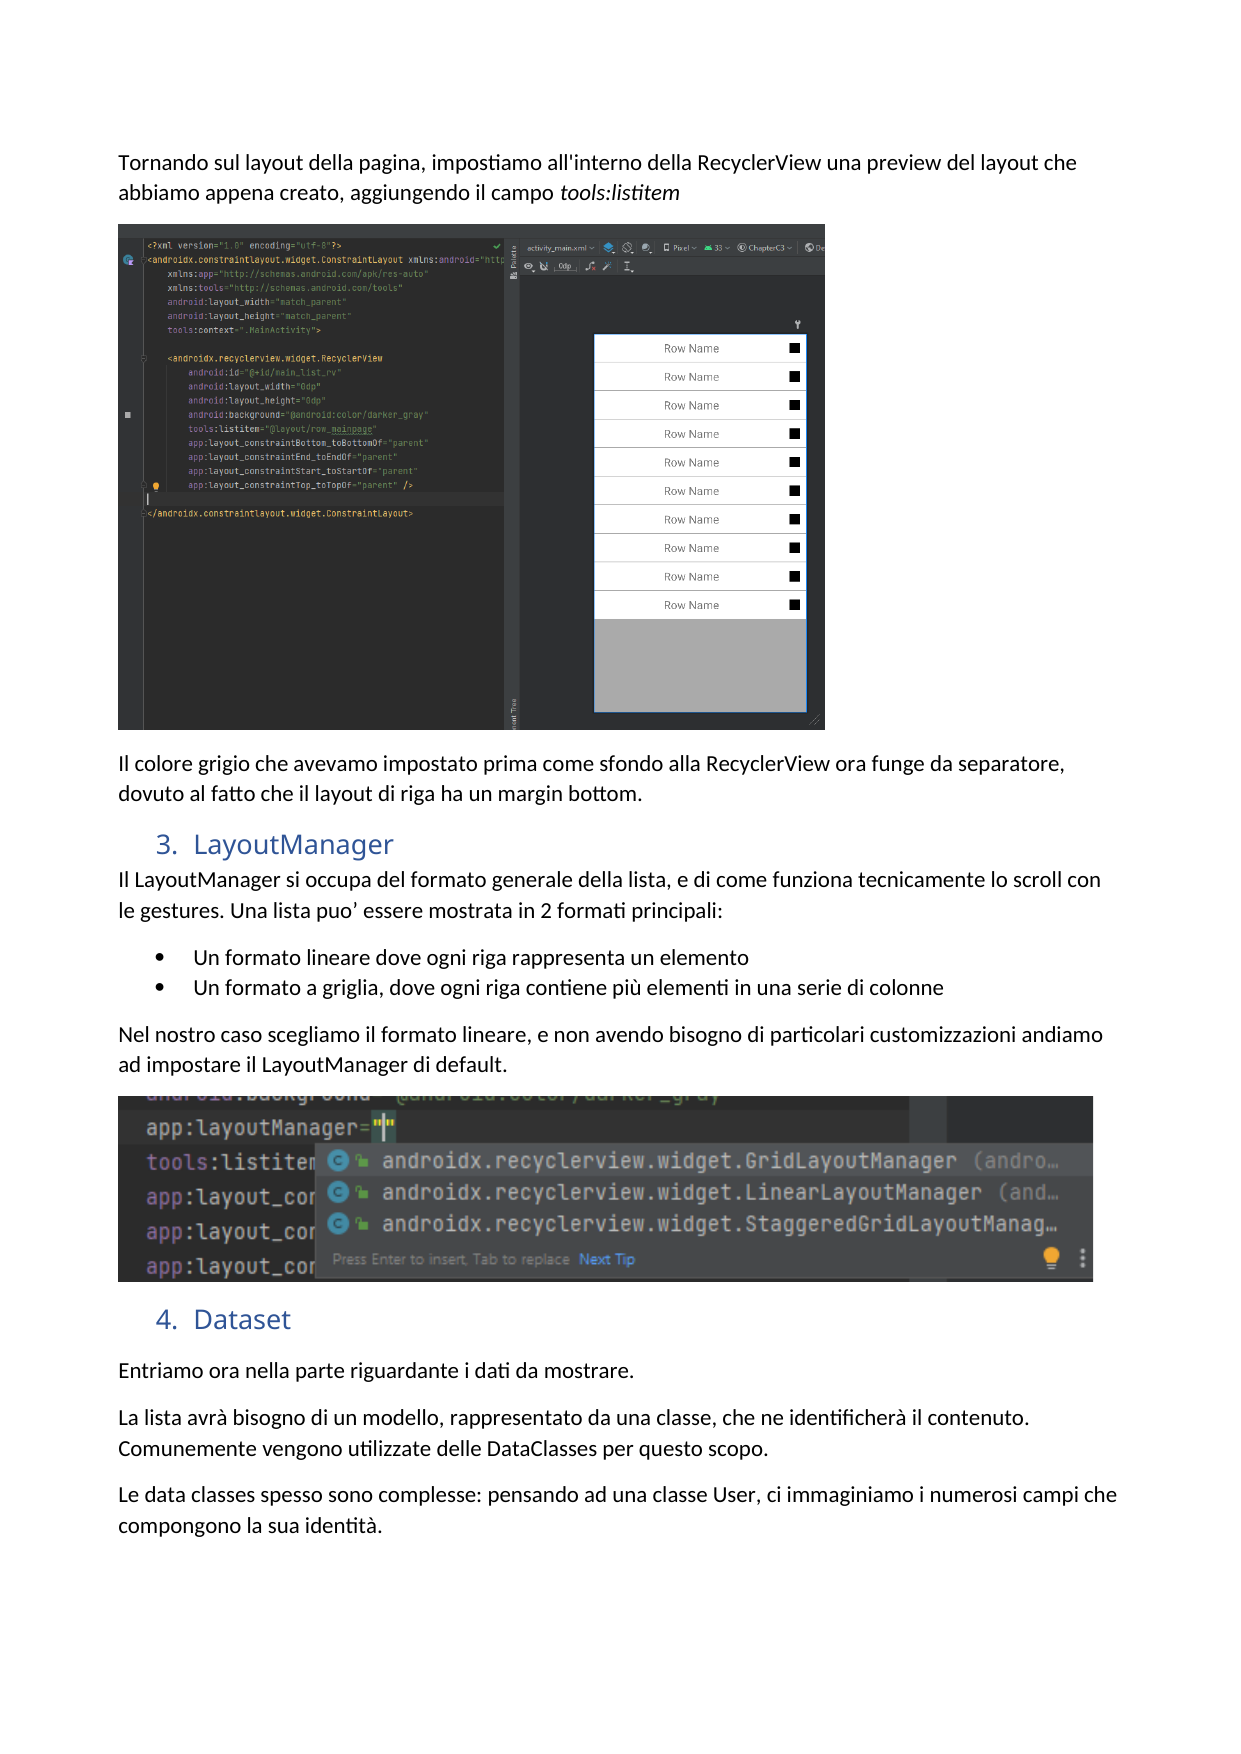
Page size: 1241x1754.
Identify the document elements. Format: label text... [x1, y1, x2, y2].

text Il colore grigio che avevamo impostato prima come sfondo alla RecyclerView ora funge da separatore, dovuto al fatto che il layout di riga ha un margin bottom. [118, 749, 1122, 807]
subtitle LayoutManager [156, 826, 1122, 863]
list Un formato a griglia, dove ogni riga contiene più elementi in una serie di colonne [156, 973, 1122, 1001]
text Il LayoutManager si occupa del formato generale della lista, e di come funziona tecnicamente lo scroll con le gestures. Una lista puo’ essere mostrata in 2 formati principali: [118, 866, 1122, 924]
list Un formato lineare dove ogni riga rappresenta un elemento [156, 943, 1122, 971]
text Nel nostro caso scegliamo il formato lineare, e non avendo bisogno di particolari customizzazioni andiamo ad impostare il LayoutManager di default. [118, 1020, 1122, 1078]
text Le data classes spesso sono complesse: pensando ad una classe User, ci immaginiamo i numerosi campi che compongono la sua identità. [118, 1481, 1122, 1539]
text Tornando sul layout della pagina, impostiamo all'interno della RecyclerView una preview del layout che abbiamo appena creato, aggiungendo il campo tools:listitem [118, 148, 1122, 206]
picture [118, 224, 825, 730]
list Dataset [156, 1300, 1122, 1337]
text La lista avrà bisogno di un modello, rappresentato da una classe, che ne identificherà il contenuto. Comunemente vengono utilizzate delle DataClasses per questo scopo. [118, 1403, 1122, 1462]
text Entriamo ora nella parte riguardante i dati da mostrare. [118, 1357, 1122, 1385]
picture [118, 1096, 1094, 1282]
